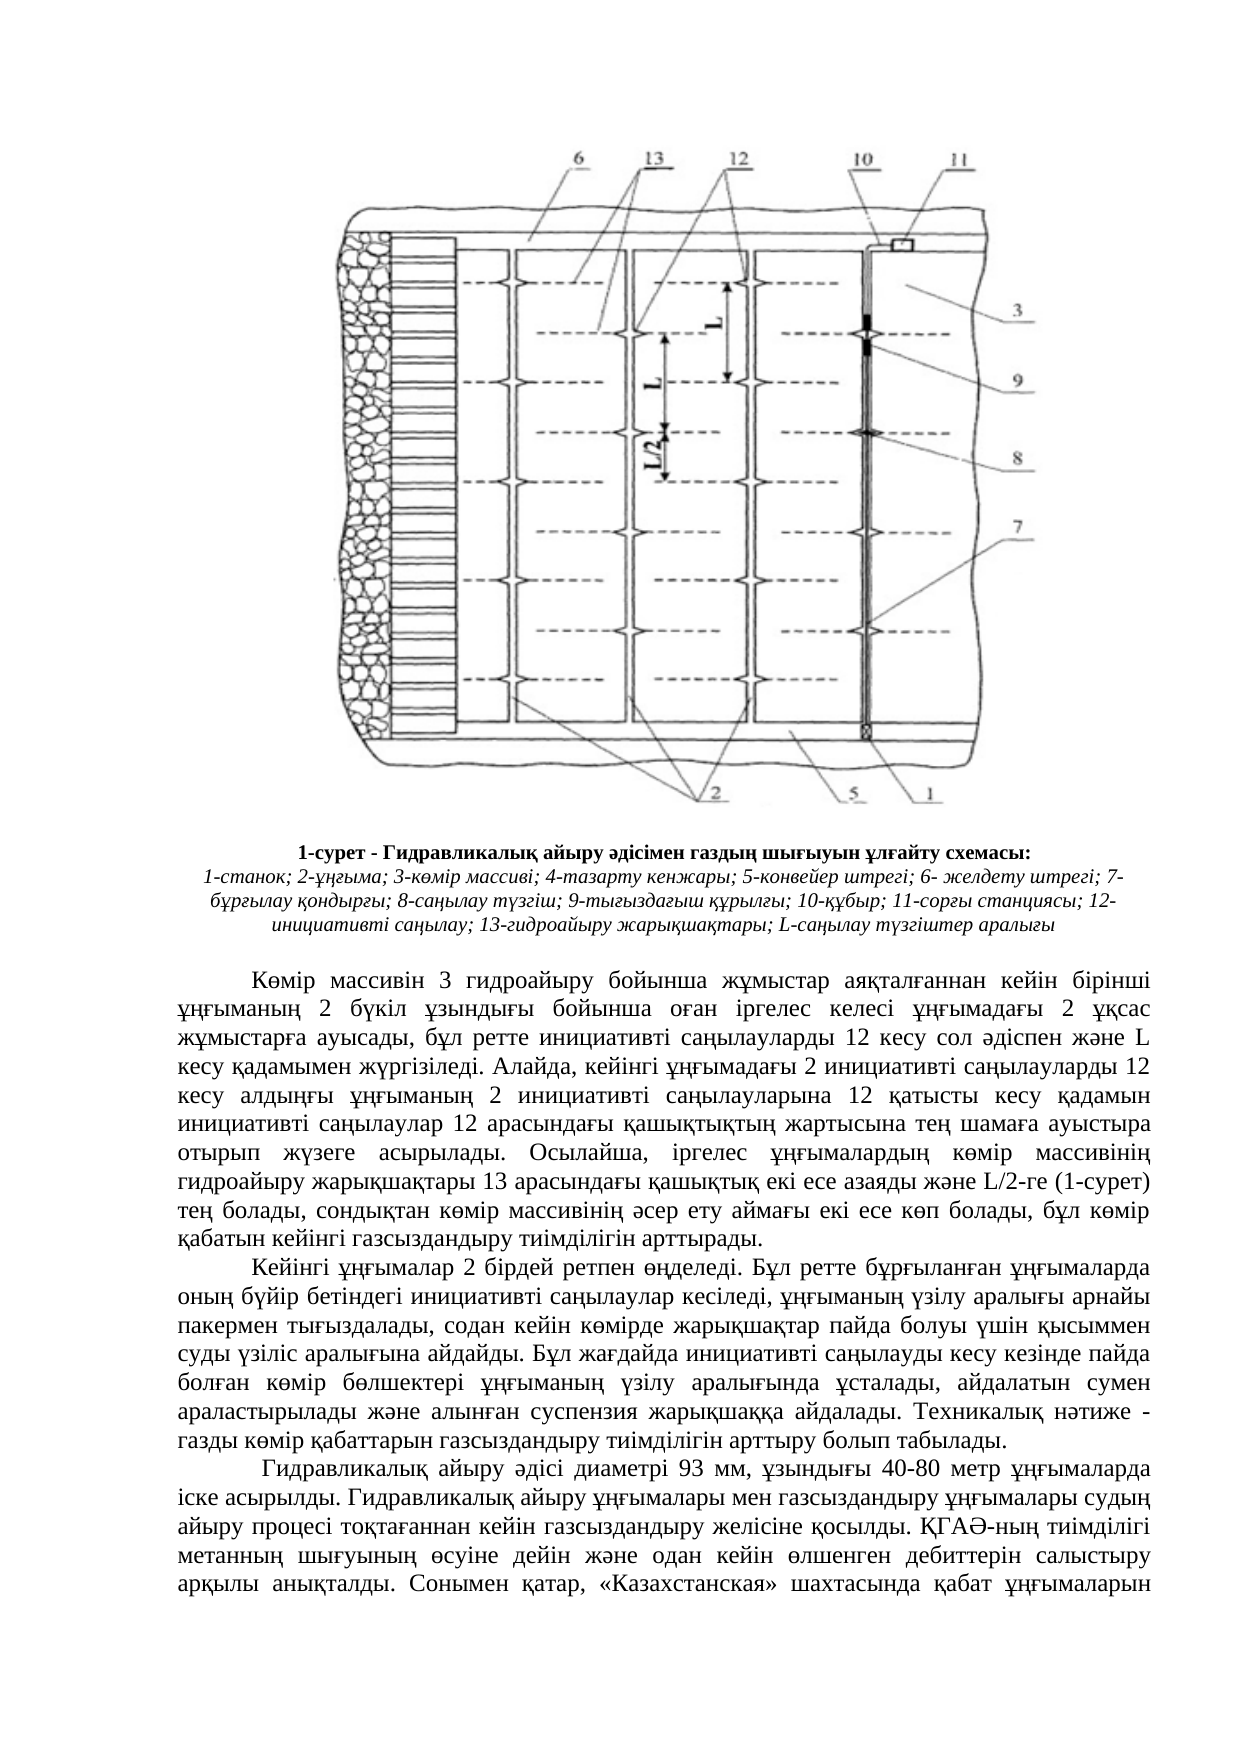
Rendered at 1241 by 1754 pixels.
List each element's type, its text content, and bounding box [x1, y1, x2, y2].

picture [251, 118, 1119, 840]
text Көмір массивін 3 гидроайыру бойынша жұмыстар аяқталғаннан кейін бірінші ұңғыманың 2 бүкіл ұзындығы бойынша оған іргелес келесі ұңғымадағы 2 ұқсас жұмыстарға ауысады, бұл ретте инициативті саңылауларды 12 кесу сол әдіспен және L кесу қадамымен жүргізіледі. Алайда, кейінгі ұңғымадағы 2 инициативті саңылауларды 12 кесу алдыңғы ұңғыманың 2 инициативті саңылауларына 12 қатысты кесу қадамын инициативті саңылаулар 12 арасындағы қашықтықтың жартысына тең шамаға ауыстыра отырып жүзеге асырылады. Осылайша, іргелес ұңғымалардың көмір массивінің гидроайыру жарықшақтары 13 арасындағы қашықтық екі есе азаяды және L/2-ге (1-сурет) тең болады, сондықтан көмір массивінің әсер ету аймағы екі есе көп болады, бұл көмір қабатын кейінгі газсыздандыру тиімділігін арттырады. [177, 965, 1152, 1252]
text 1-станок; 2-ұңғыма; 3-көмір массиві; 4-тазарту кенжары; 5-конвейер штрегі; 6- желдету штрегі; 7-бұрғылау қондырғы; 8-саңылау түзгіш; 9-тығыздағыш құрылғы; 10-құбыр; 11-сорғы станциясы; 12-инициативті саңылау; 13-гидроайыру жарықшақтары; L-саңылау түзгіштер аралығы [177, 864, 1152, 936]
text Кейінгі ұңғымалар 2 бірдей ретпен өңделеді. Бұл ретте бұрғыланған ұңғымаларда оның бүйір бетіндегі инициативті саңылаулар кесіледі, ұңғыманың үзілу аралығы арнайы пакермен тығыздалады, содан кейін көмірде жарықшақтар пайда болуы үшін қысыммен суды үзіліс аралығына айдайды. Бұл жағдайда инициативті саңылауды кесу кезінде пайда болған көмір бөлшектері ұңғыманың үзілу аралығында ұсталады, айдалатын сумен араластырылады және алынған суспензия жарықшаққа айдалады. Техникалық нәтиже - газды көмір қабаттарын газсыздандыру тиімділігін арттыру болып табылады. [177, 1252, 1152, 1453]
text 1-сурет - Гидравликалық айыру әдісімен газдың шығыуын ұлғайту схемасы: [177, 840, 1152, 864]
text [177, 1453, 1152, 1597]
